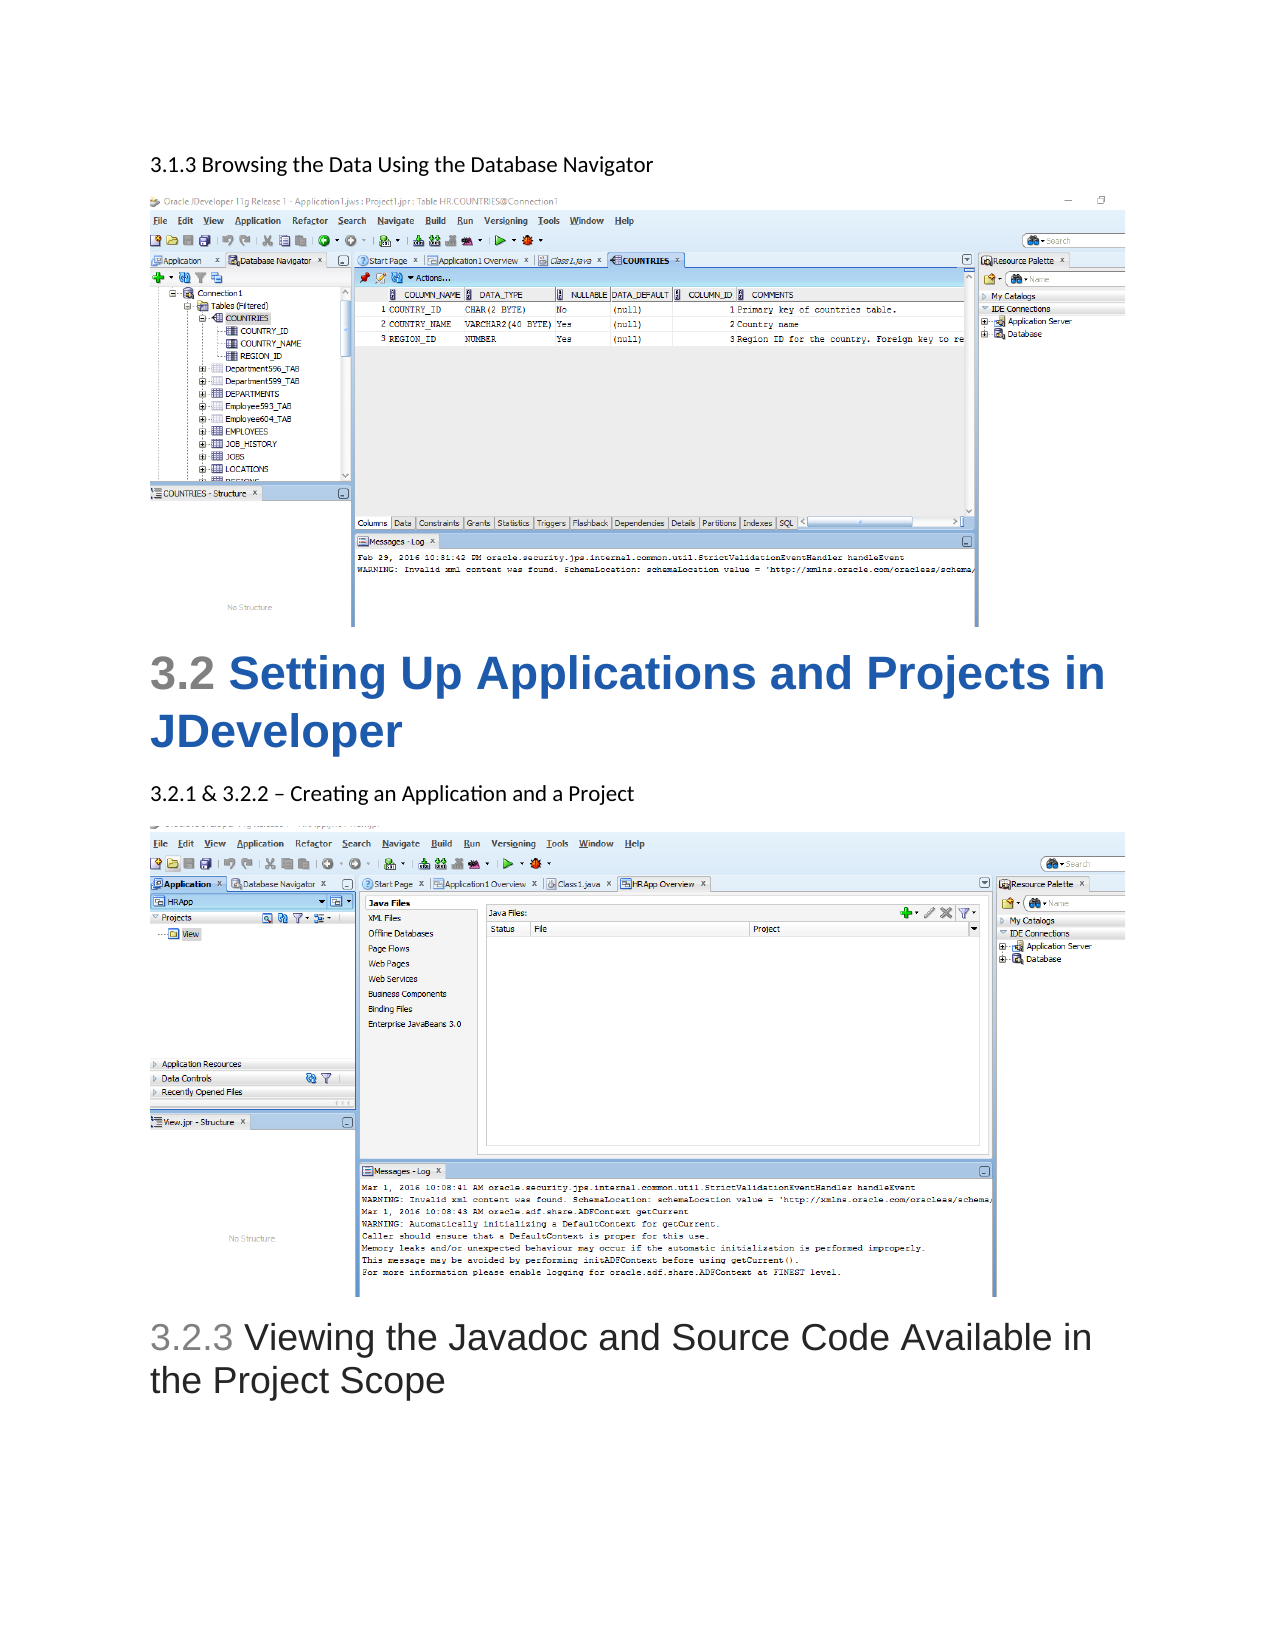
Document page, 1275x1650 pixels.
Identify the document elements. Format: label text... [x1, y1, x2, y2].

picture [150, 826, 1125, 1297]
subtitle 3.2 Setting Up Applications and Projects in JDeveloper [150, 645, 1125, 757]
picture [150, 196, 1125, 627]
subtitle 3.2.3 Viewing the Javadoc and Source Code Available in the Project Scope [150, 1315, 1125, 1401]
text 3.1.3 Browsing the Data Using the Database Navigator [150, 150, 1125, 178]
text 3.2.1 & 3.2.2 – Creating an Application and a Project [150, 779, 1125, 807]
